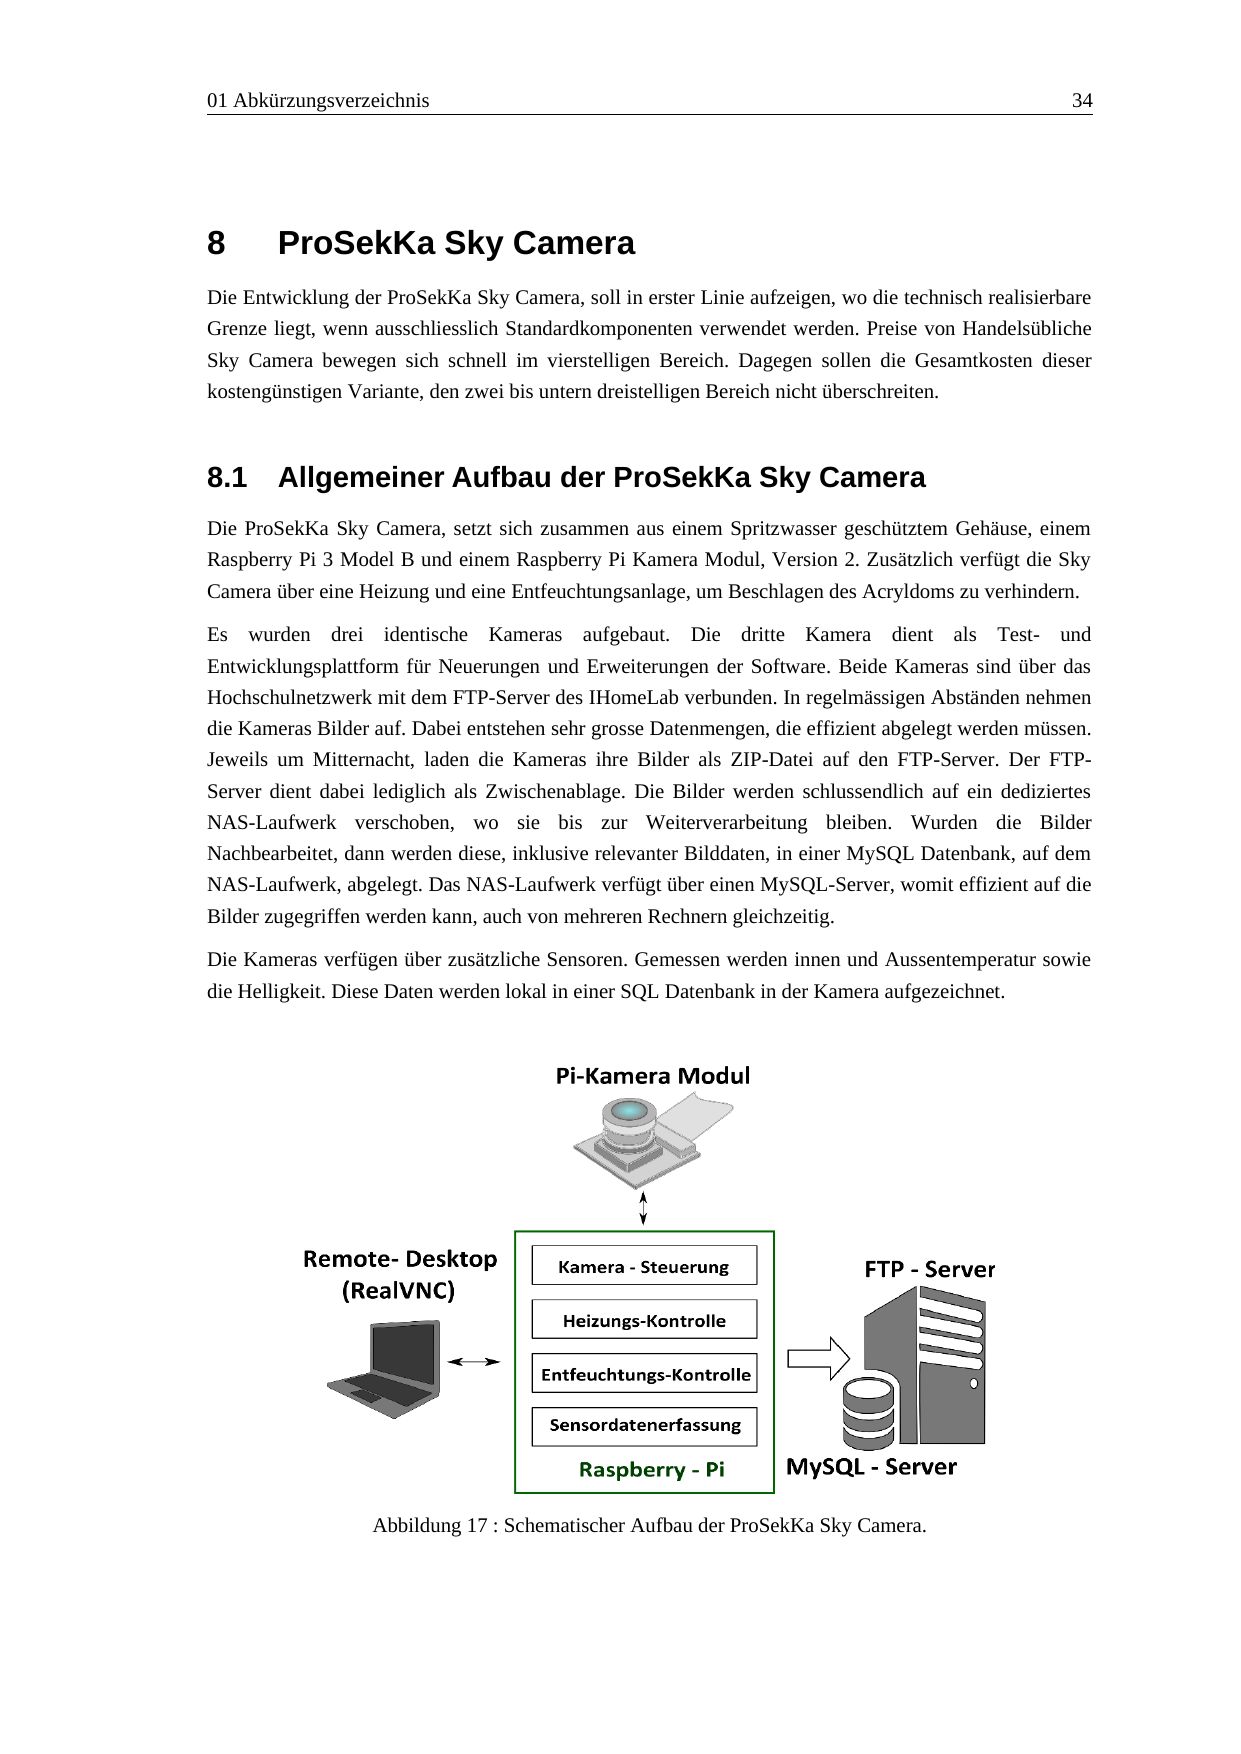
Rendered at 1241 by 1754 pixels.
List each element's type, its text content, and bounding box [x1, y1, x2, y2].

text Die Entwicklung der ProSekKa Sky Camera, soll in erster Linie aufzeigen, wo die technisch realisierbare Grenze liegt, wenn ausschliesslich Standardkomponenten verwendet werden. Preise von Handelsübliche Sky Camera bewegen sich schnell im vierstelligen Bereich. Dagegen sollen die Gesamtkosten dieser kostengünstigen Variante, den zwei bis untern dreistelligen Bereich nicht überschreiten. [207, 285, 1093, 403]
text Die ProSekKa Sky Camera, setzt sich zusammen aus einem Spritzwasser geschütztem Gehäuse, einem Raspberry Pi 3 Model B und einem Raspberry Pi Kamera Modul, Version 2. Zusätzlich verfügt die Sky Camera über eine Heizung und eine Entfeuchtungsanlage, um Beschlagen des Acryldoms zu verhindern. [207, 516, 1093, 603]
text Es wurden drei identische Kameras aufgebaut. Die dritte Kamera dient als Test- und Entwicklungsplattform für Neuerungen und Erweiterungen der Software. Beide Kameras sind über das Hochschulnetzwerk mit dem FTP-Server des IHomeLab verbunden. In regelmässigen Abständen nehmen die Kameras Bilder auf. Dabei entstehen sehr grosse Datenmengen, die effizient abgelegt werden müssen. Jeweils um Mitternacht, laden die Kameras ihre Bilder als ZIP-Datei auf den FTP-Server. Der FTP-Server dient dabei lediglich als Zwischenablage. Die Bilder werden schlussendlich auf ein dediziertes NAS-Laufwerk verschoben, wo sie bis zur Weiterverarbeitung bleiben. Wurden die Bilder Nachbearbeitet, dann werden diese, inklusive relevanter Bilddaten, in einer MySQL Datenbank, auf dem NAS-Laufwerk, abgelegt. Das NAS-Laufwerk verfügt über einen MySQL-Server, womit effizient auf die Bilder zugegriffen werden kann, auch von mehreren Rechnern gleichzeitig. [207, 622, 1093, 928]
subtitle Allgemeiner Aufbau der ProSekKa Sky Camera [207, 460, 1093, 494]
picture [304, 1066, 995, 1494]
text Die Kameras verfügen über zusätzliche Sensoren. Gemessen werden innen und Aussentemperatur sowie die Helligkeit. Diese Daten werden lokal in einer SQL Datenbank in der Kamera aufgezeichnet. [207, 947, 1093, 1003]
subtitle ProSekKa Sky Camera [207, 223, 1093, 261]
text Abbildung 17 : Schematischer Aufbau der ProSekKa Sky Camera. [207, 1513, 1093, 1537]
